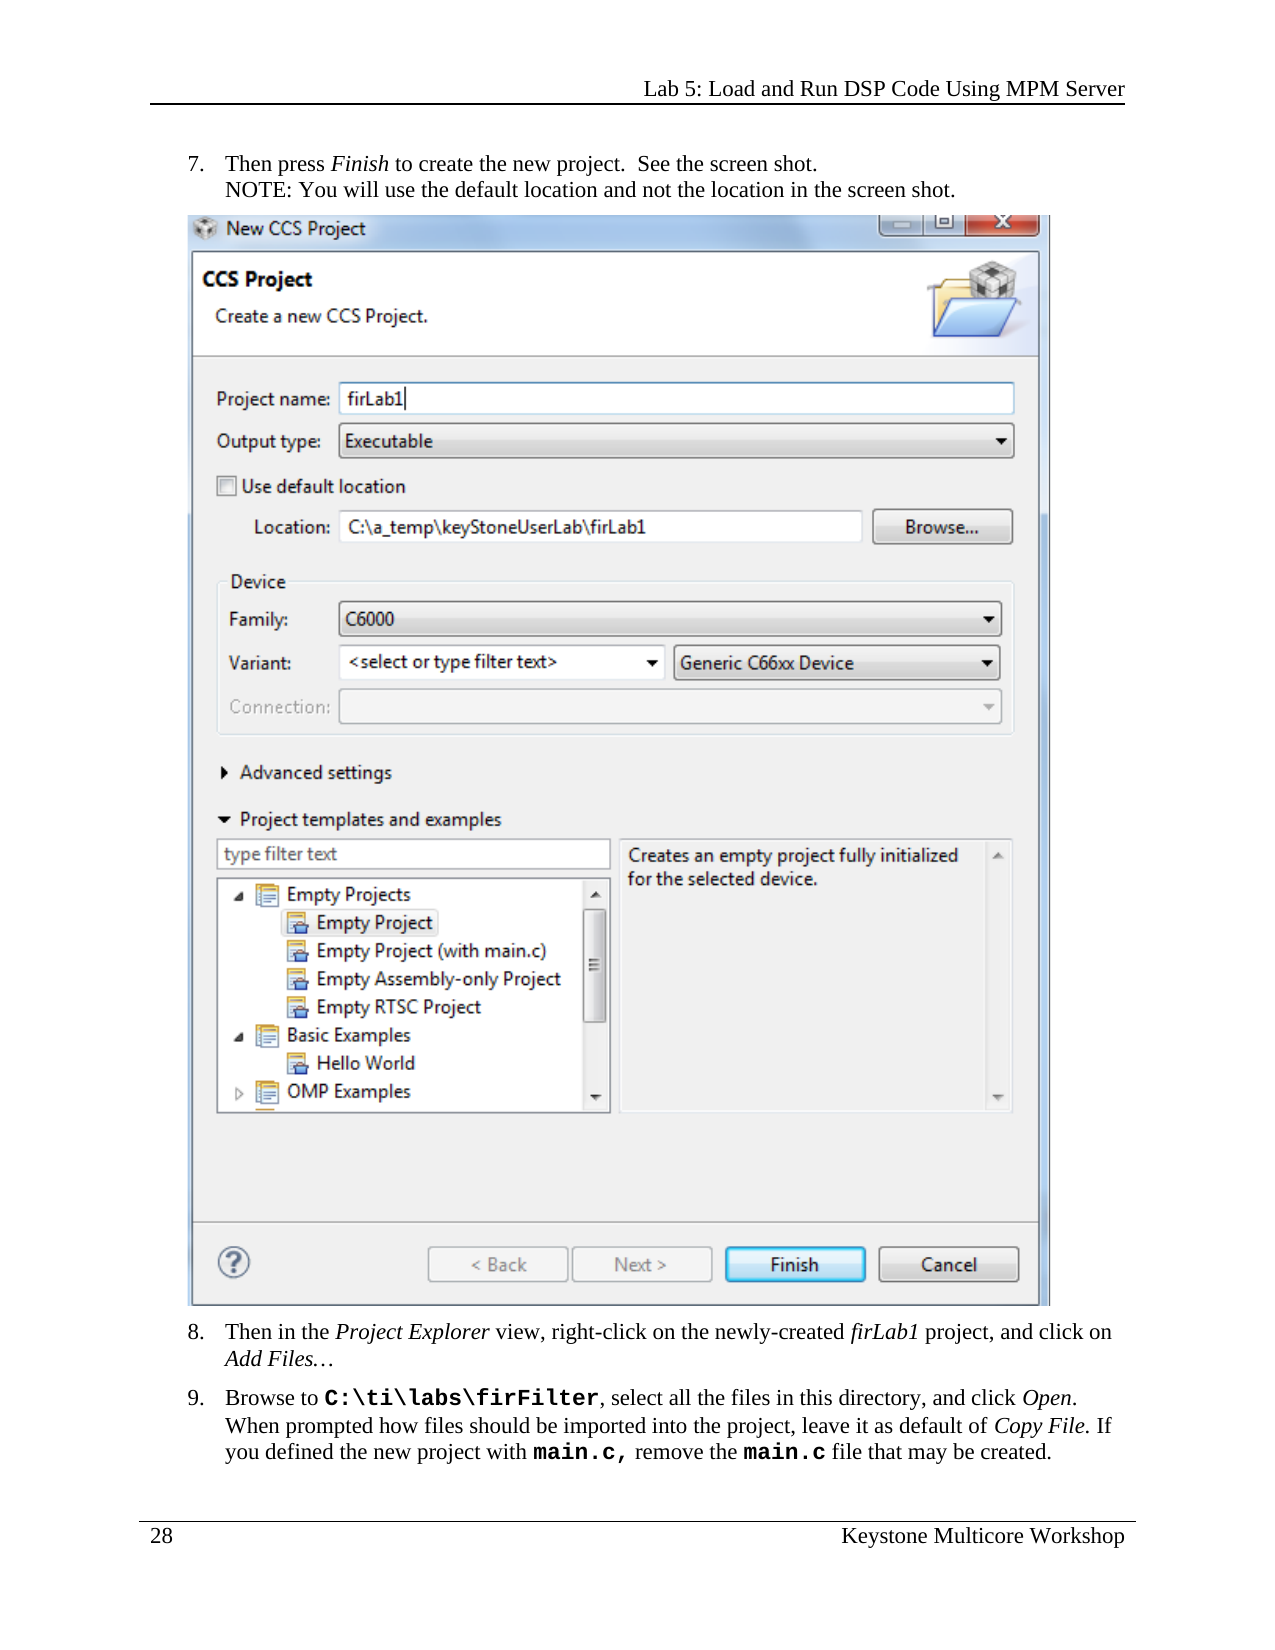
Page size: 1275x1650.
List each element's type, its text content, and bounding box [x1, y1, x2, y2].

list Browse to C:\ti\labs\firFilter, select all the files in this directory, and click Open. When prompted how files should be imported into the project, leave it as default of Copy File. If you defined the new project with main.c, remove the main.c file that may be created. [187, 1383, 1125, 1466]
picture [187, 215, 1050, 1306]
list Then press Finish to create the new project. See the screen shot. NOTE: You will use the default location and not the location in the screen shot. [187, 150, 1125, 203]
list Then in the Project Explorer view, right-click on the newly-created firLab1 project, and click on Add Files… [187, 1318, 1125, 1371]
